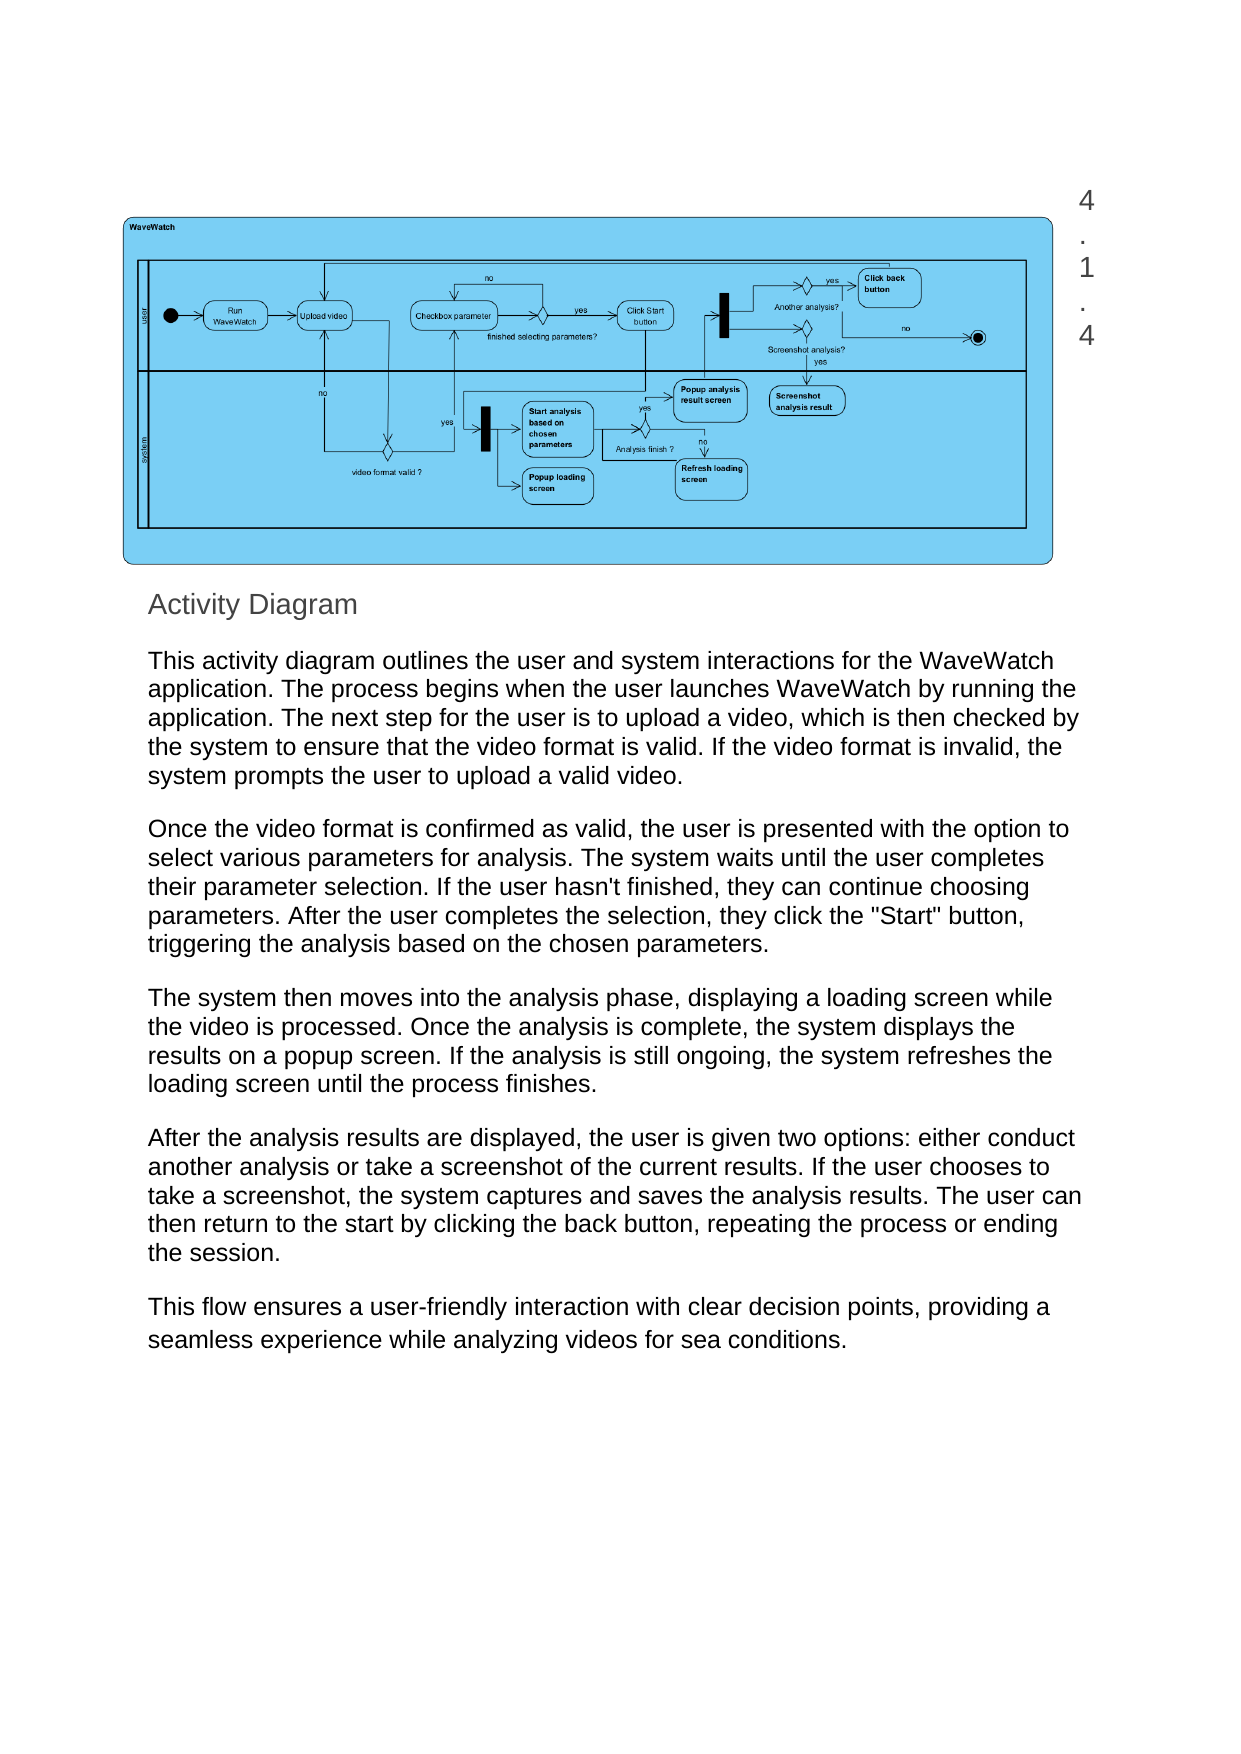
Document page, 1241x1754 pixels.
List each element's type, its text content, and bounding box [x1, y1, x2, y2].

picture [119, 210, 1060, 569]
text This flow ensures a user-friendly interaction with clear decision points, providing a seamless experience while analyzing videos for sea conditions. [148, 1292, 1090, 1354]
text This activity diagram outlines the user and system interactions for the WaveWatch application. The process begins when the user launches WaveWatch by running the application. The next step for the user is to upload a video, which is then checked by the system to ensure that the video format is valid. If the video format is invalid, the system prompts the user to upload a valid video. [148, 646, 1090, 789]
text The system then moves into the analysis phase, displaying a loading screen while the video is processed. Once the analysis is complete, the system displays the results on a popup screen. If the analysis is still ongoing, the system refreshes the loading screen until the process finishes. [148, 983, 1090, 1098]
text Once the video format is confirmed as valid, the user is presented with the option to select various parameters for analysis. The system waits until the user completes their parameter selection. If the user hasn't finished, they can continue choosing parameters. After the user completes the selection, they click the "Start" button, triggering the analysis based on the chosen parameters. [148, 814, 1090, 958]
text After the analysis results are displayed, the user is given two options: either conduct another analysis or take a screenshot of the current results. If the user chooses to take a screenshot, the system captures and saves the analysis results. The user can then return to the start by clicking the back button, repeating the process or ending the session. [148, 1123, 1090, 1267]
